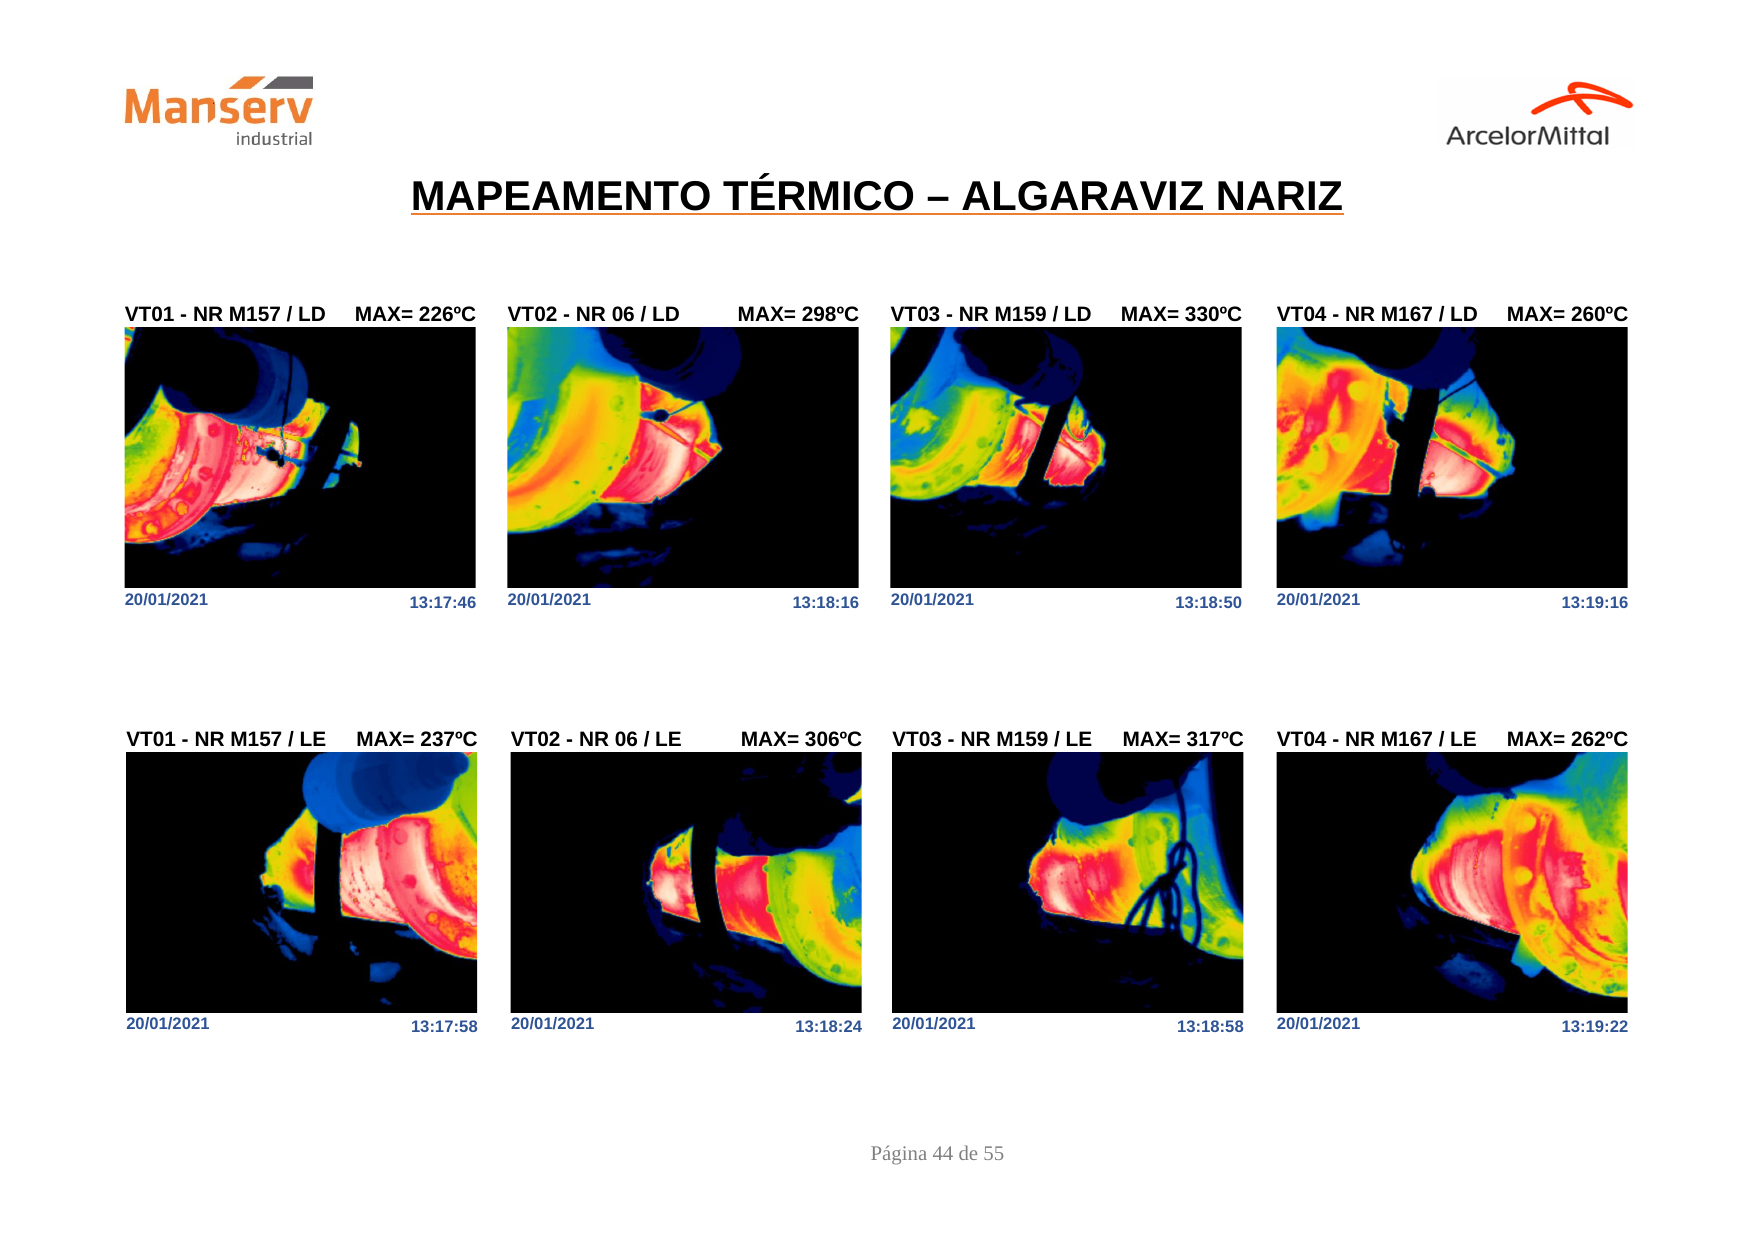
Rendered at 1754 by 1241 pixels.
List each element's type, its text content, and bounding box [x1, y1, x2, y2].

picture [507, 443, 513, 450]
picture [124, 327, 476, 588]
picture [1276, 327, 1628, 588]
picture [1276, 752, 1628, 1013]
picture [507, 453, 516, 466]
picture [507, 327, 859, 588]
picture [890, 327, 1242, 588]
text MAPEAMENTO TÉRMICO – ALGARAVIZ NARIZ [118, 171, 1636, 219]
picture [118, 75, 317, 147]
picture [892, 752, 1244, 1013]
picture [510, 752, 862, 1013]
picture [126, 752, 478, 1013]
picture [1437, 76, 1636, 149]
